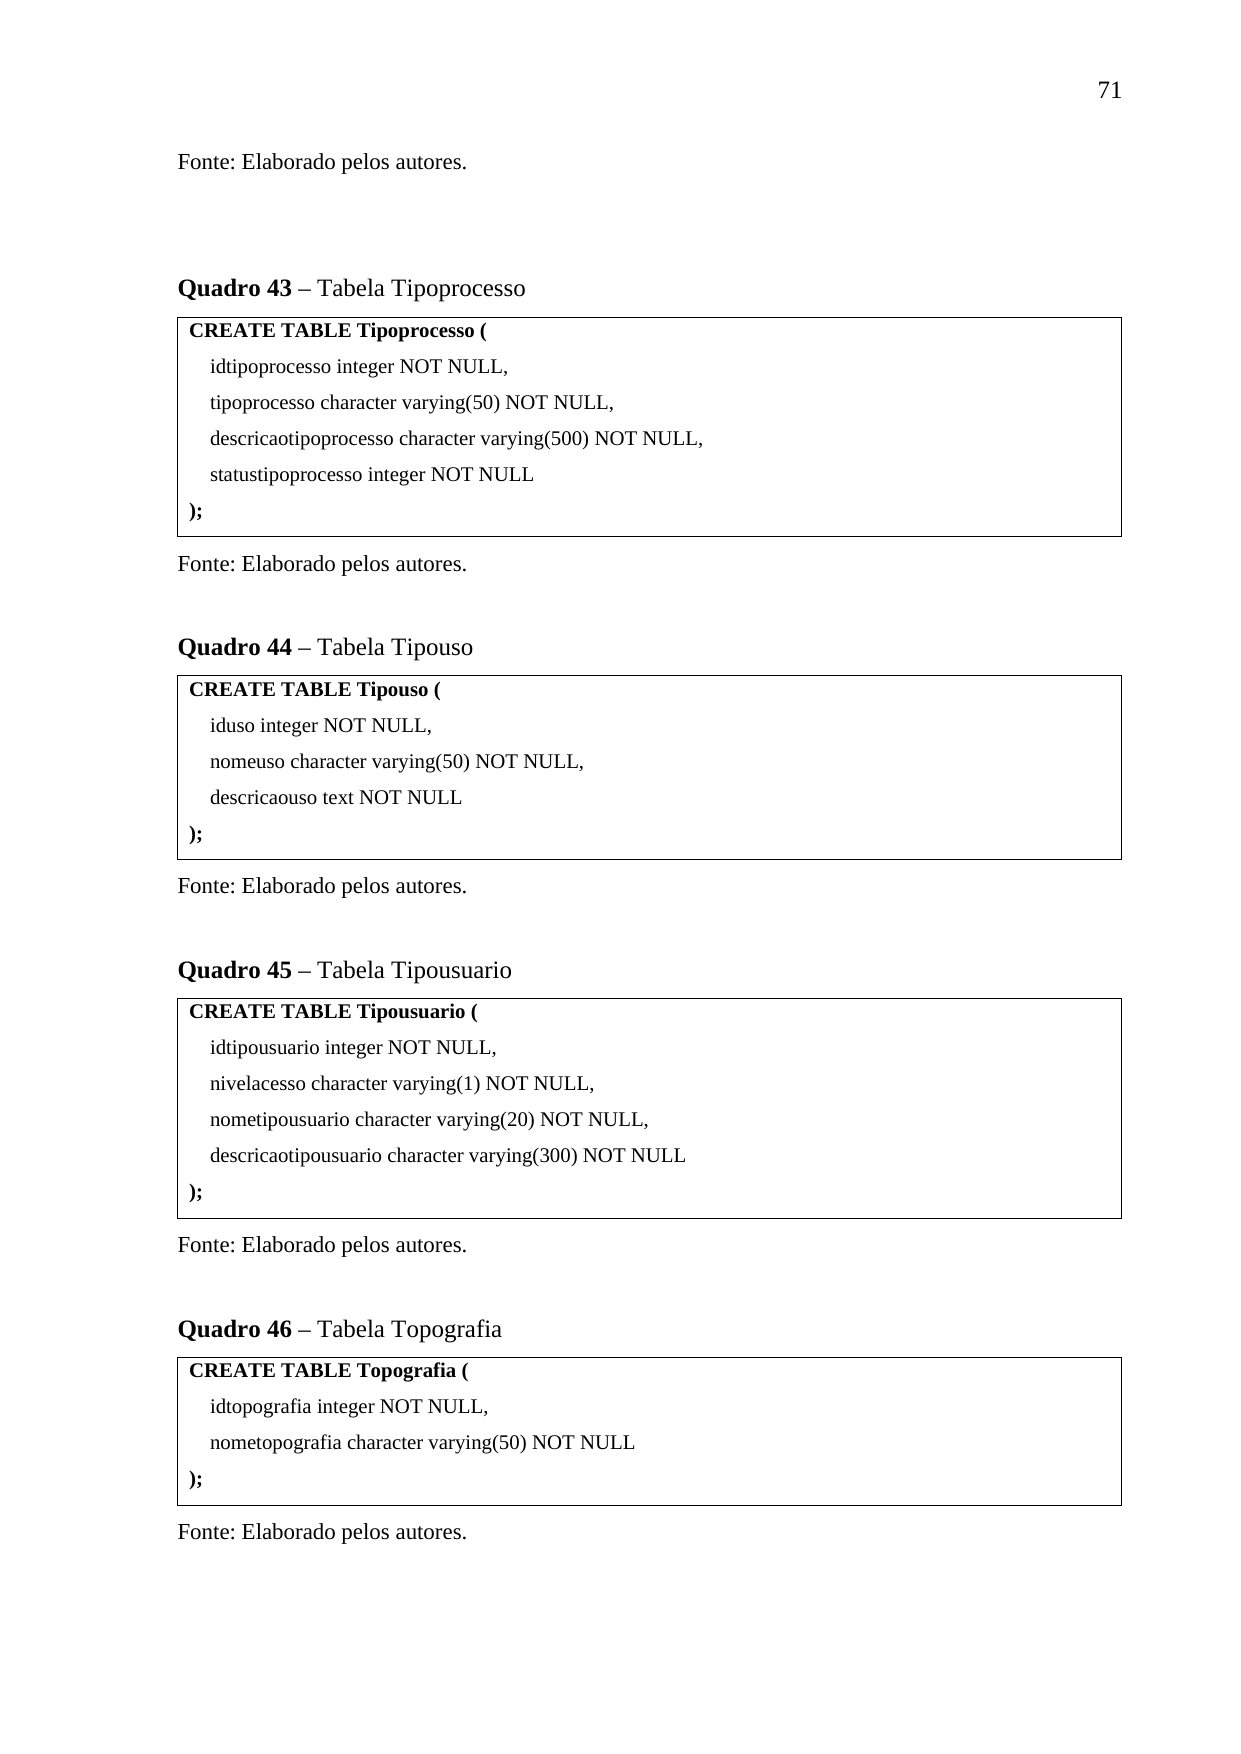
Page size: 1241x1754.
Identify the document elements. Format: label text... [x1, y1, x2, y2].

text Fonte: Elaborado pelos autores. [177, 1231, 1122, 1258]
text Fonte: Elaborado pelos autores. [177, 1518, 1122, 1544]
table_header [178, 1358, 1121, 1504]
text Fonte: Elaborado pelos autores. [177, 872, 1122, 899]
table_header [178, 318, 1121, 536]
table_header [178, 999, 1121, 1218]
text Fonte: Elaborado pelos autores. [177, 550, 1122, 576]
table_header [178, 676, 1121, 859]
text Fonte: Elaborado pelos autores. [177, 148, 1122, 174]
